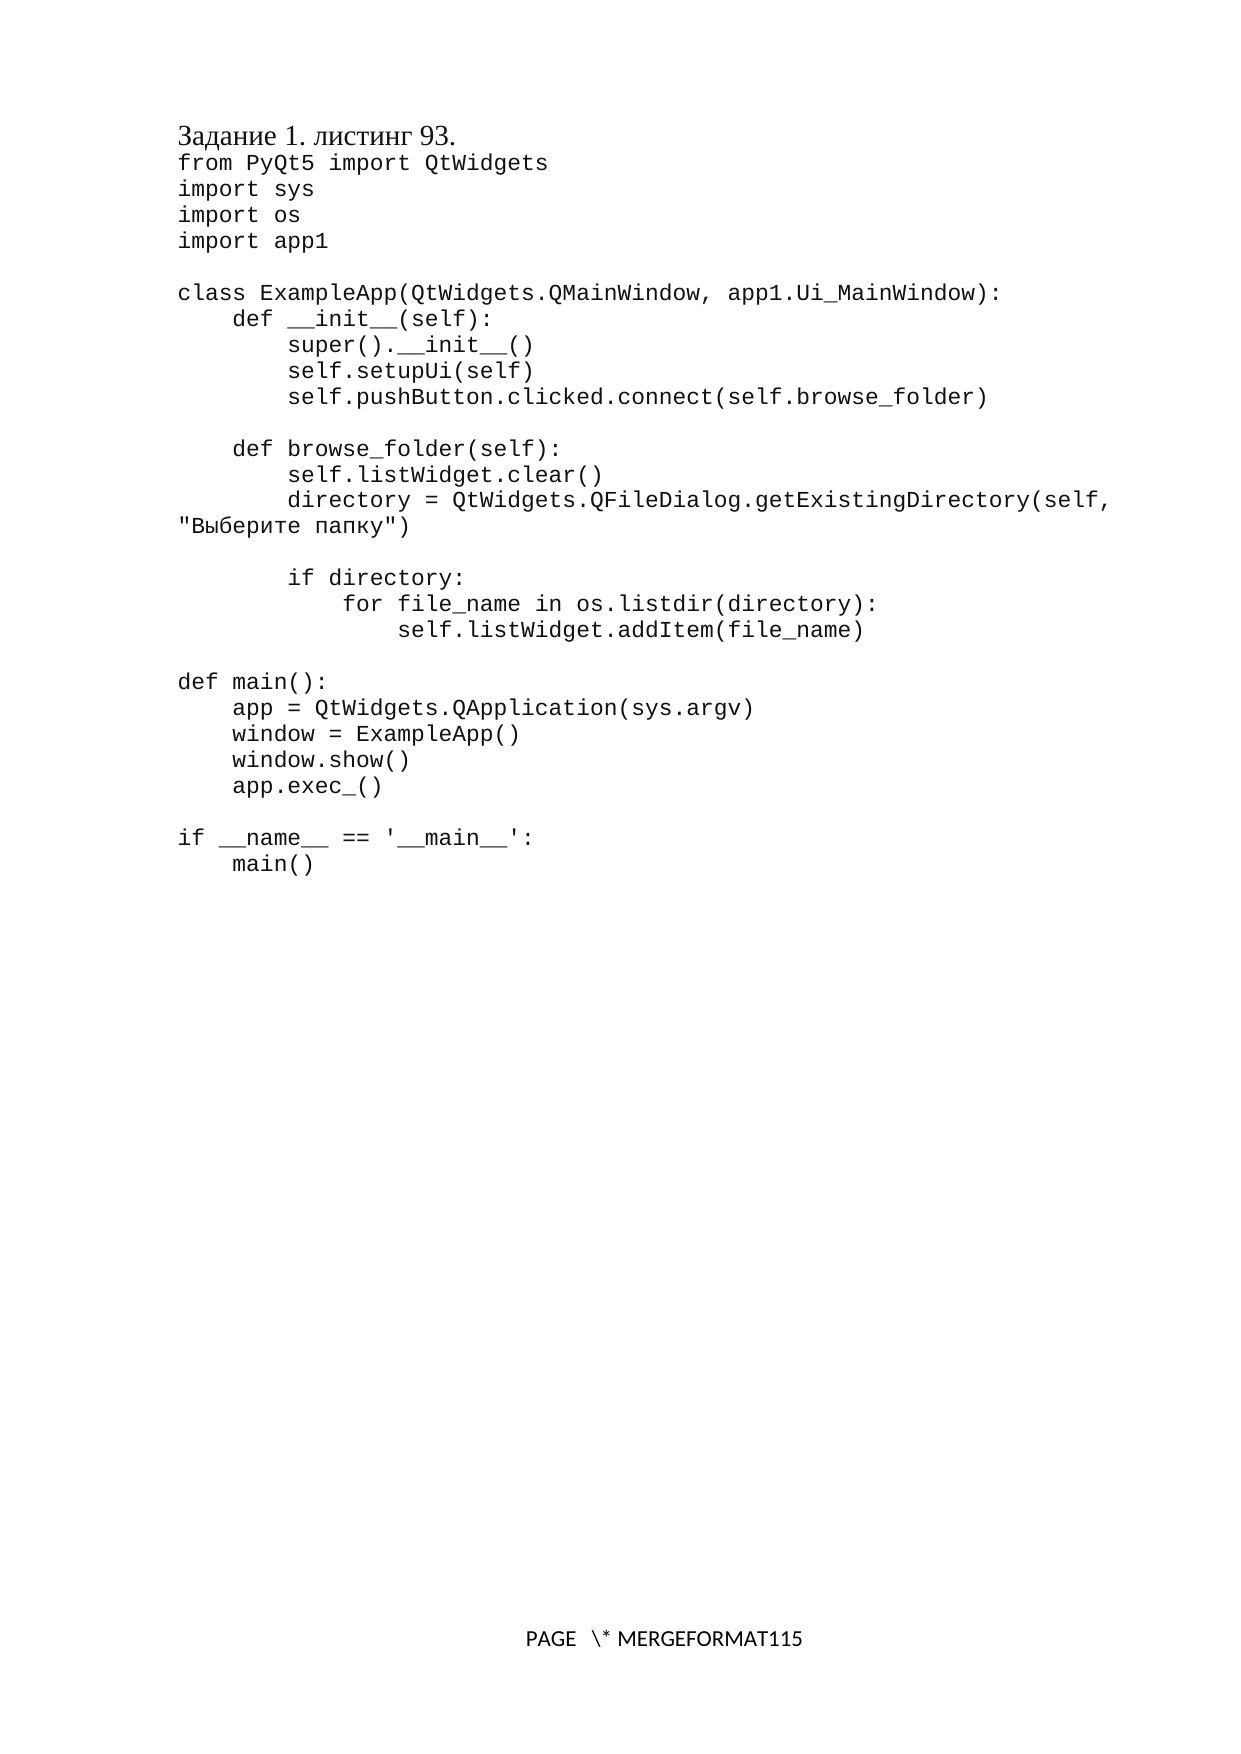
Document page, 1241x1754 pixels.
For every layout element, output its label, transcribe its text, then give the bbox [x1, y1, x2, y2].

text Задание 1. листинг 93. [177, 118, 1152, 152]
text self.setupUi(self) [177, 359, 1152, 385]
text if directory: [177, 567, 1152, 593]
text import sys [177, 178, 1152, 203]
text main() [177, 852, 1152, 878]
text app.exec_() [177, 774, 1152, 800]
text self.pushButton.clicked.connect(self.browse_folder) [177, 385, 1152, 411]
text super().__init__() [177, 333, 1152, 359]
text app = QtWidgets.QApplication(sys.argv) [177, 696, 1152, 722]
text window = ExampleApp() [177, 722, 1152, 748]
text window.show() [177, 748, 1152, 774]
text self.listWidget.clear() [177, 463, 1152, 489]
text def __init__(self): [177, 307, 1152, 333]
text for file_name in os.listdir(directory): [177, 593, 1152, 618]
text if __name__ == '__main__': [177, 826, 1152, 852]
text from PyQt5 import QtWidgets [177, 152, 1152, 178]
text import os [177, 203, 1152, 229]
text def main(): [177, 670, 1152, 696]
text class ExampleApp(QtWidgets.QMainWindow, app1.Ui_MainWindow): [177, 281, 1152, 307]
text def browse_folder(self): [177, 437, 1152, 463]
text import app1 [177, 229, 1152, 255]
text directory = QtWidgets.QFileDialog.getExistingDirectory(self, "Выберите папку") [177, 489, 1152, 541]
text self.listWidget.addItem(file_name) [177, 618, 1152, 644]
